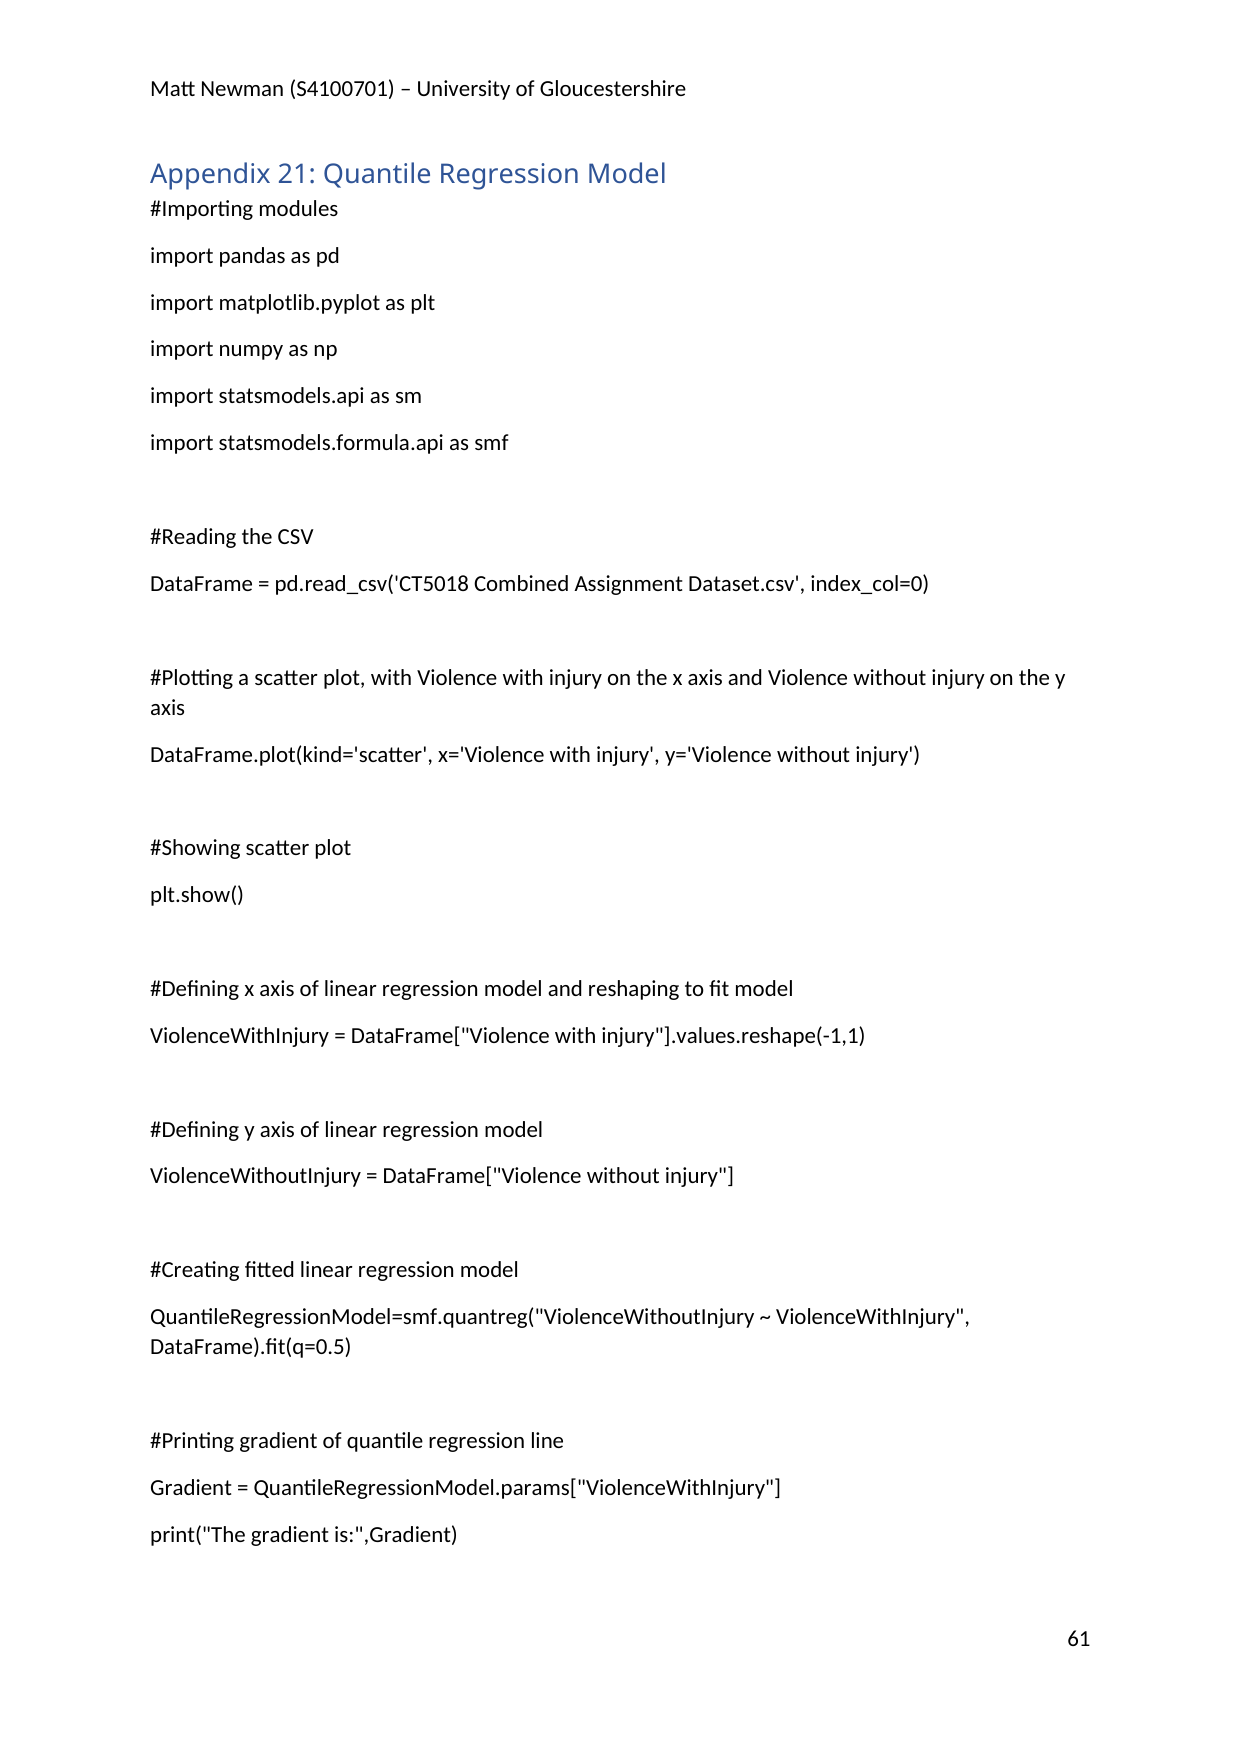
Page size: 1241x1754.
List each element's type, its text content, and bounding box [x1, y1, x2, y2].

subtitle Appendix 21: Quantile Regression Model [150, 154, 1090, 191]
text #Creating fitted linear regression model [150, 1255, 1090, 1283]
text #Importing modules [150, 194, 1090, 222]
text print("The gradient is:",Gradient) [150, 1520, 1090, 1548]
text Gradient = QuantileRegressionModel.params["ViolenceWithInjury"] [150, 1473, 1090, 1501]
text #Defining y axis of linear regression model [150, 1115, 1090, 1143]
text #Printing gradient of quantile regression line [150, 1426, 1090, 1454]
text import pandas as pd [150, 241, 1090, 269]
text ViolenceWithInjury = DataFrame["Violence with injury"].values.reshape(-1,1) [150, 1021, 1090, 1049]
text import statsmodels.formula.api as smf [150, 428, 1090, 456]
text ViolenceWithoutInjury = DataFrame["Violence without injury"] [150, 1162, 1090, 1190]
text #Showing scatter plot [150, 833, 1090, 862]
text import statsmodels.api as sm [150, 381, 1090, 409]
text import matplotlib.pyplot as plt [150, 288, 1090, 316]
text plt.show() [150, 880, 1090, 908]
text DataFrame.plot(kind='scatter', x='Violence with injury', y='Violence without injury') [150, 740, 1090, 768]
text DataFrame = pd.read_csv('CT5018 Combined Assignment Dataset.csv', index_col=0) [150, 569, 1090, 597]
text #Plotting a scatter plot, with Violence with injury on the x axis and Violence without injury on the y axis [150, 663, 1090, 721]
text #Reading the CSV [150, 522, 1090, 550]
text import numpy as np [150, 334, 1090, 363]
text #Defining x axis of linear regression model and reshaping to fit model [150, 974, 1090, 1002]
text QuantileRegressionModel=smf.quantreg("ViolenceWithoutInjury ~ ViolenceWithInjury", DataFrame).fit(q=0.5) [150, 1302, 1090, 1361]
